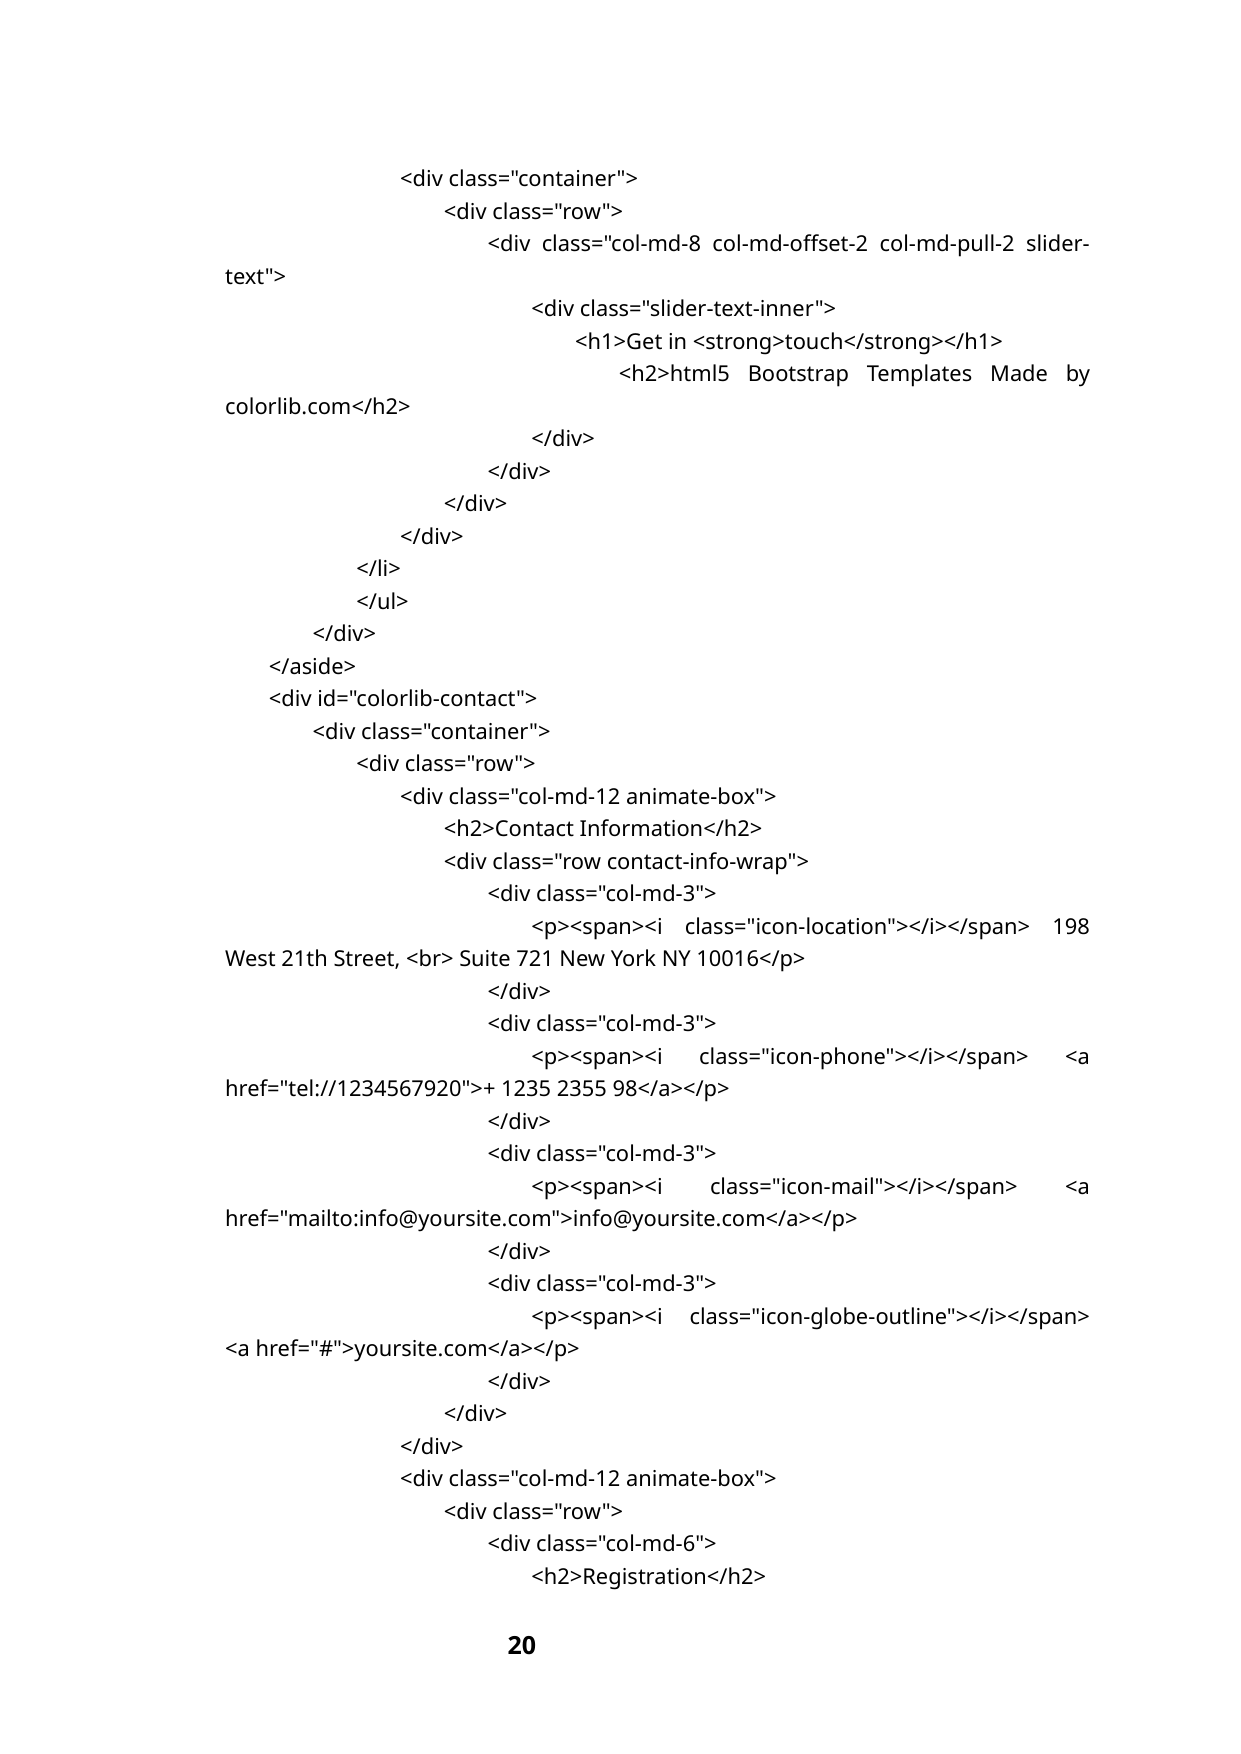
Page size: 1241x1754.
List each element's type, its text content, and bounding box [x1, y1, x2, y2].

text <div class="container"> [225, 714, 1090, 747]
text </li> [225, 552, 1090, 584]
text <div class="col-md-3"> [225, 1007, 1090, 1039]
text <div class="col-md-3"> [225, 1267, 1090, 1299]
text </div> [225, 1429, 1090, 1462]
text <p><span><i class="icon-mail"></i></span> <a href="mailto:info@yoursite.com">info@yoursite.com</a></p> [225, 1169, 1090, 1234]
text <h1>Get in <strong>touch</strong></h1> [225, 324, 1090, 357]
text </div> [225, 1397, 1090, 1429]
text <div class="col-md-3"> [225, 1137, 1090, 1169]
text <div id="colorlib-contact"> [225, 682, 1090, 714]
text <div class="col-md-6"> [225, 1527, 1090, 1559]
text </div> [225, 454, 1090, 487]
text </aside> [225, 649, 1090, 682]
text <div class="container"> [225, 162, 1090, 194]
text <h2>html5 Bootstrap Templates Made by colorlib.com</h2> [225, 357, 1090, 422]
text <div class="col-md-12 animate-box"> [225, 779, 1090, 812]
text <p><span><i class="icon-phone"></i></span> <a href="tel://1234567920">+ 1235 2355 98</a></p> [225, 1039, 1090, 1104]
text </div> [225, 422, 1090, 454]
text <h2>Registration</h2> [225, 1559, 1090, 1592]
text <div class="row"> [225, 1494, 1090, 1527]
text </div> [225, 1234, 1090, 1267]
text <div class="col-md-3"> [225, 877, 1090, 909]
text <div class="col-md-12 animate-box"> [225, 1462, 1090, 1494]
text </div> [225, 1364, 1090, 1397]
text <div class="row"> [225, 747, 1090, 779]
text </div> [225, 1104, 1090, 1137]
text </div> [225, 519, 1090, 552]
text </div> [225, 487, 1090, 519]
text <div class="slider-text-inner"> [225, 292, 1090, 324]
text <div class="col-md-8 col-md-offset-2 col-md-pull-2 slider-text"> [225, 227, 1090, 292]
text <p><span><i class="icon-location"></i></span> 198 West 21th Street, <br> Suite 721 New York NY 10016</p> [225, 909, 1090, 974]
text </ul> [225, 584, 1090, 617]
text <div class="row contact-info-wrap"> [225, 844, 1090, 877]
text <p><span><i class="icon-globe-outline"></i></span> <a href="#">yoursite.com</a></p> [225, 1299, 1090, 1364]
text </div> [225, 617, 1090, 649]
text </div> [225, 974, 1090, 1007]
text <h2>Contact Information</h2> [225, 812, 1090, 844]
text <div class="row"> [225, 194, 1090, 227]
